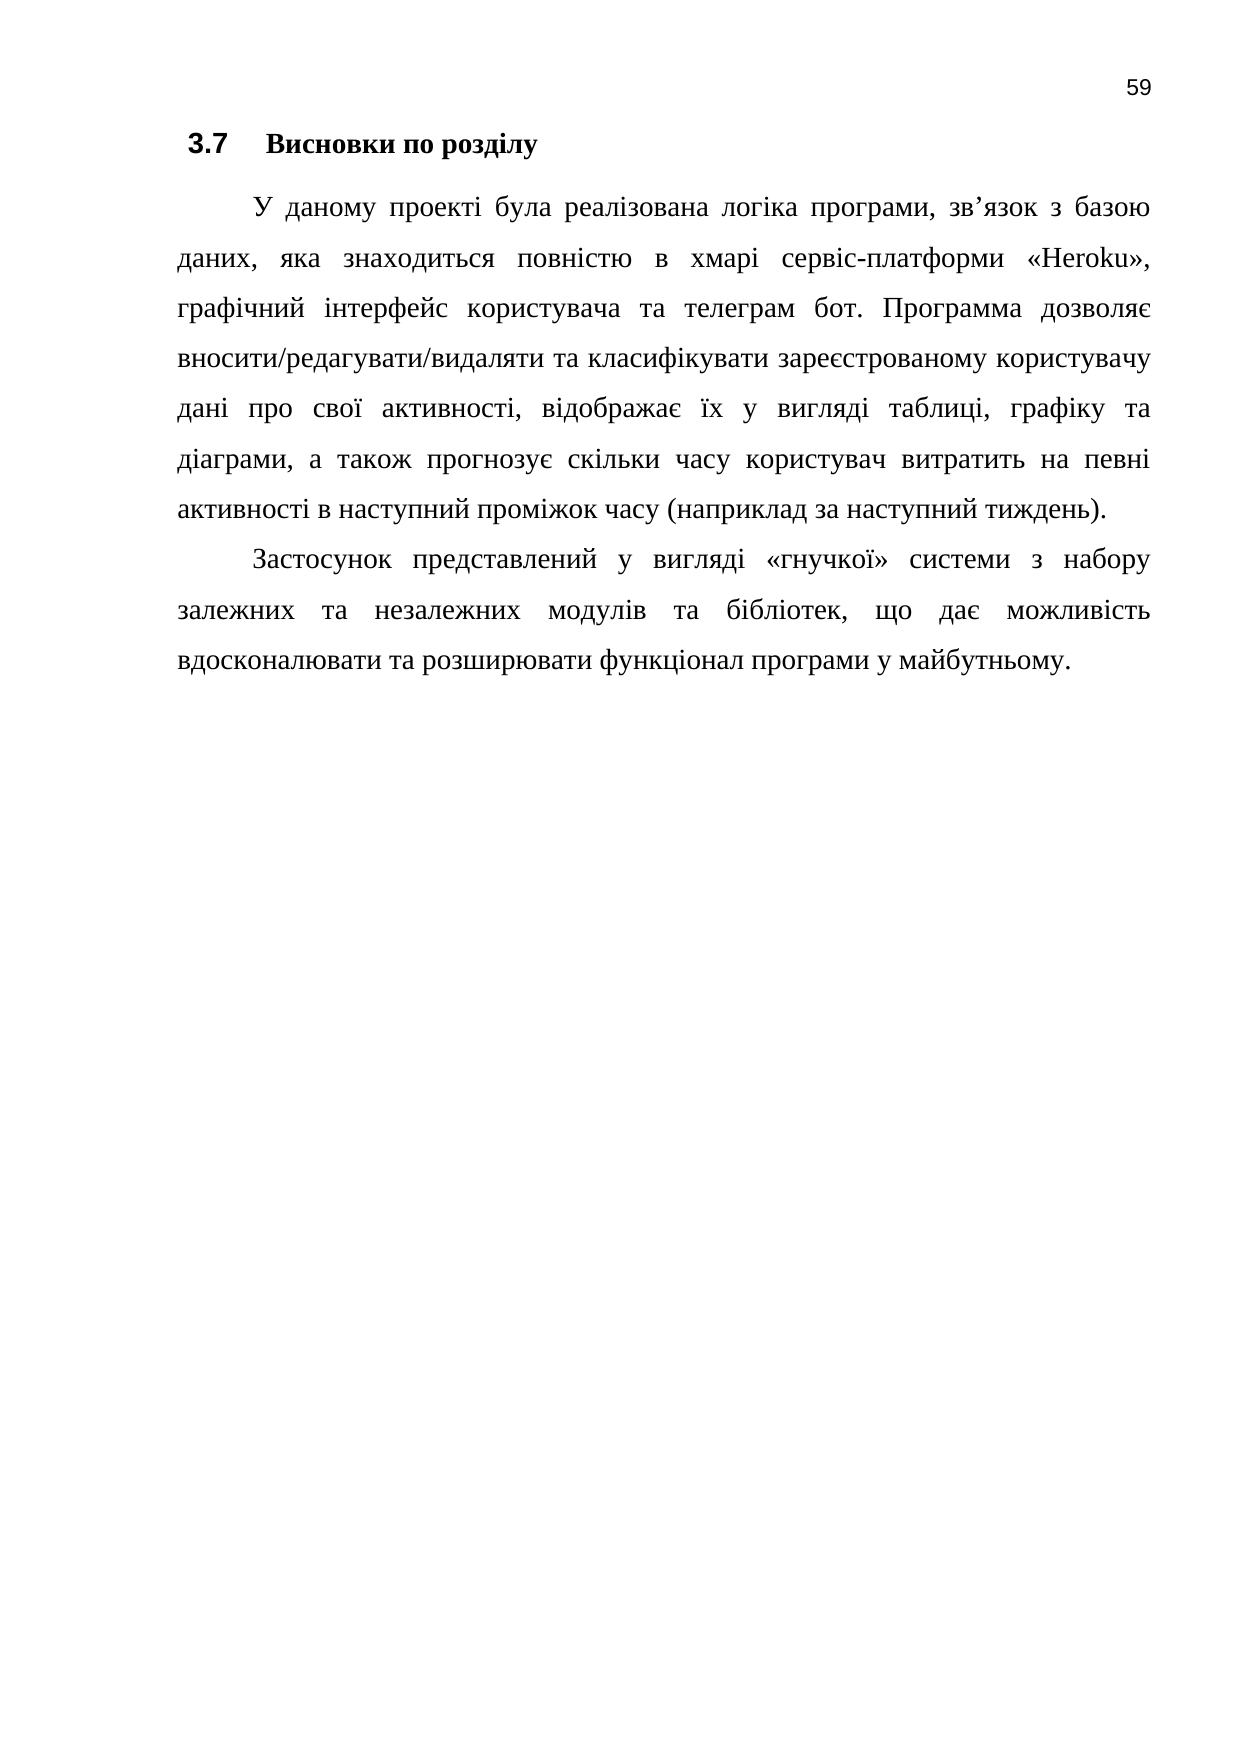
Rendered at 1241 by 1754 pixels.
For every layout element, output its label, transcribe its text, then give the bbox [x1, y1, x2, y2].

text Застосунок представлений у вигляді «гнучкої» системи з набору залежних та незалежних модулів та бібліотек, що дає можливість вдосконалювати та розширювати функціонал програми у майбутньому. [177, 542, 1152, 676]
text У даному проекті була реалізована логіка програми, зв’язок з базою даних, яка знаходиться повністю в хмарі сервіс-платформи «Heroku», графічний інтерфейс користувача та телеграм бот. Программа дозволяє вносити/редагувати/видаляти та класифікувати зареєстрованому користувачу дані про свої активності, відображає їх у вигляді таблиці, графіку та діаграми, а також прогнозує скільки часу користувач витратить на певні активності в наступний проміжок часу (наприклад за наступний тиждень). [177, 189, 1152, 525]
subtitle Висновки по розділу [228, 126, 1152, 160]
